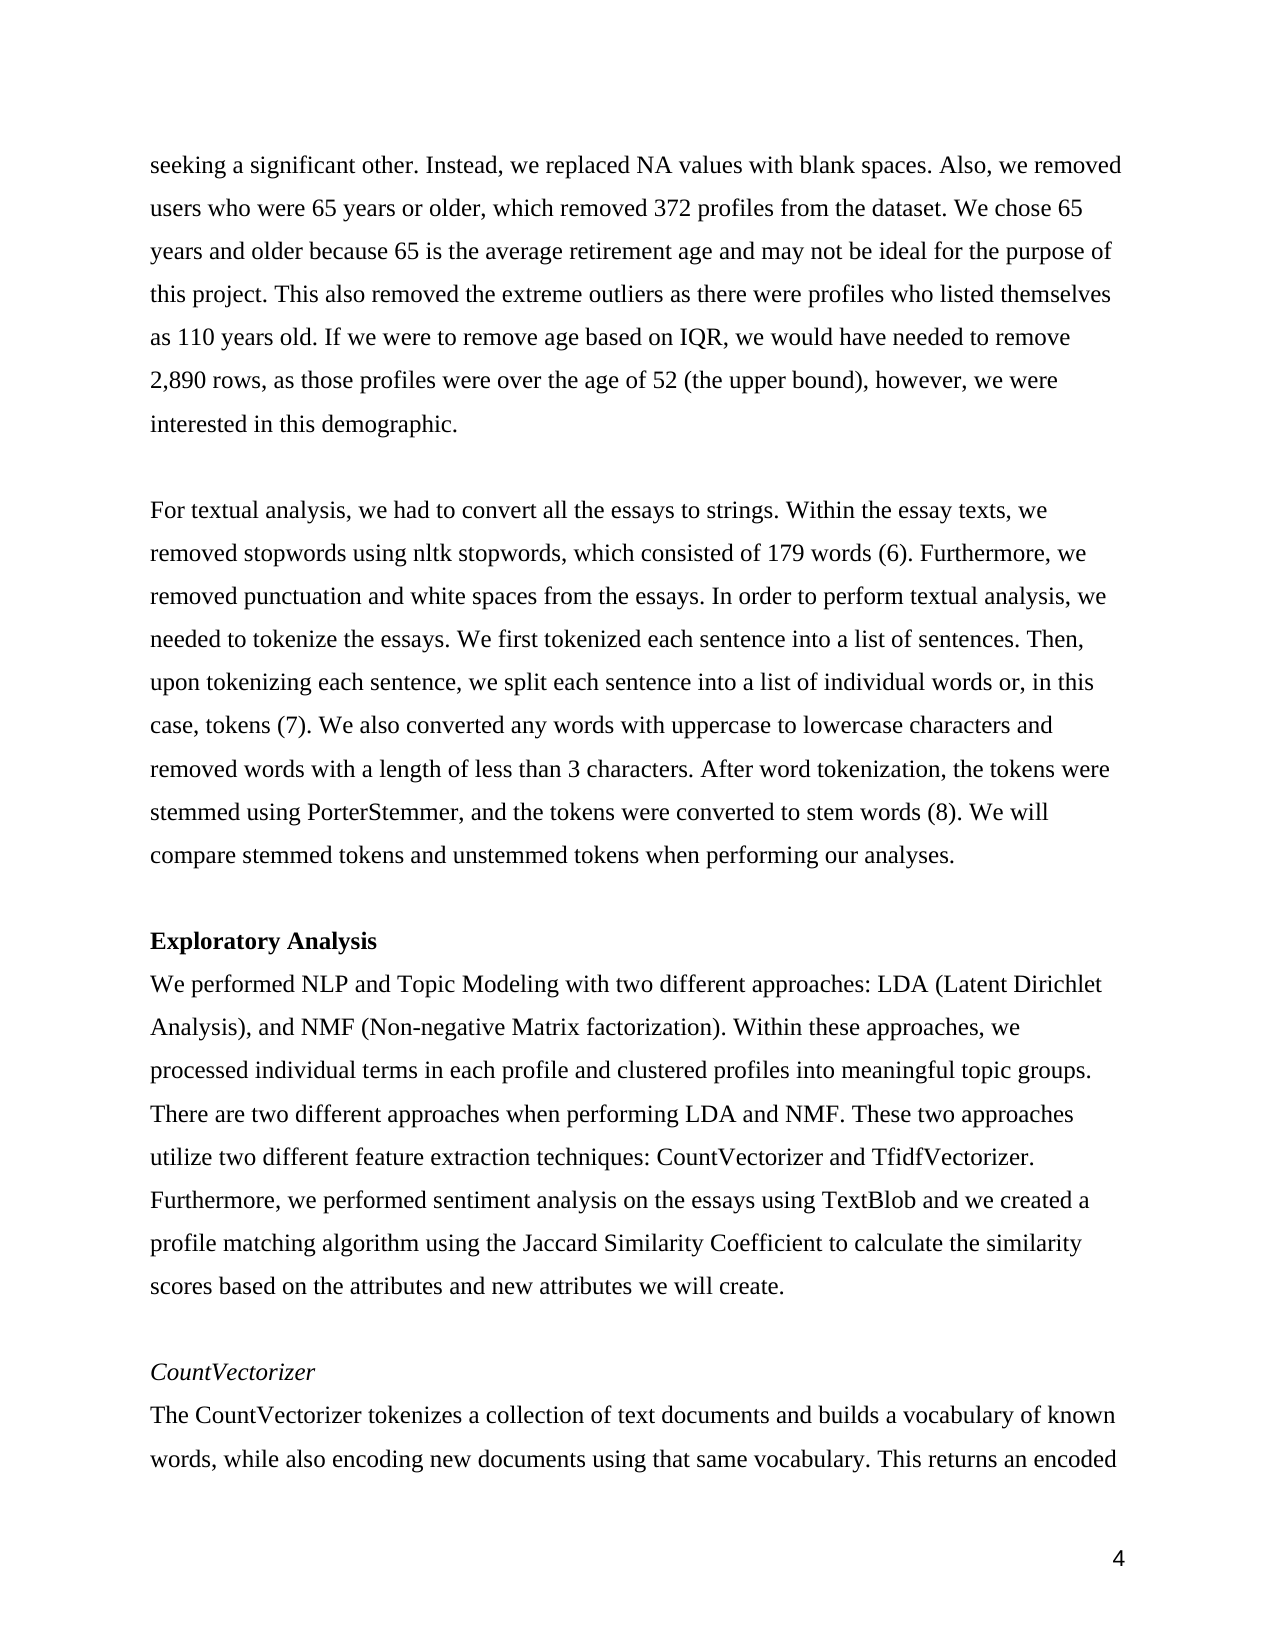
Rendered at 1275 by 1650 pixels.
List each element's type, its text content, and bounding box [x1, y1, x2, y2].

subtitle Exploratory Analysis [150, 926, 1125, 955]
text For textual analysis, we had to convert all the essays to strings. Within the essay texts, we removed stopwords using nltk stopwords, which consisted of 179 words (6). Furthermore, we removed punctuation and white spaces from the essays. In order to perform textual analysis, we needed to tokenize the essays. We first tokenized each sentence into a list of sentences. Then, upon tokenizing each sentence, we split each sentence into a list of individual words or, in this case, tokens (7). We also converted any words with uppercase to lowercase characters and removed words with a length of less than 3 characters. After word tokenization, the tokens were stemmed using PorterStemmer, and the tokens were converted to stem words (8). We will compare stemmed tokens and unstemmed tokens when performing our analyses. [150, 495, 1125, 869]
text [150, 1401, 1125, 1472]
subtitle CountVectorizer [150, 1357, 1125, 1386]
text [150, 150, 1125, 437]
text We performed NLP and Topic Modeling with two different approaches: LDA (Latent Dirichlet Analysis), and NMF (Non-negative Matrix factorization). Within these approaches, we processed individual terms in each profile and clustered profiles into meaningful topic groups. There are two different approaches when performing LDA and NMF. These two approaches utilize two different feature extraction techniques: CountVectorizer and TfidfVectorizer. Furthermore, we performed sentiment analysis on the essays using TextBlob and we created a profile matching algorithm using the Jaccard Similarity Coefficient to calculate the similarity scores based on the attributes and new attributes we will create. [150, 969, 1125, 1300]
